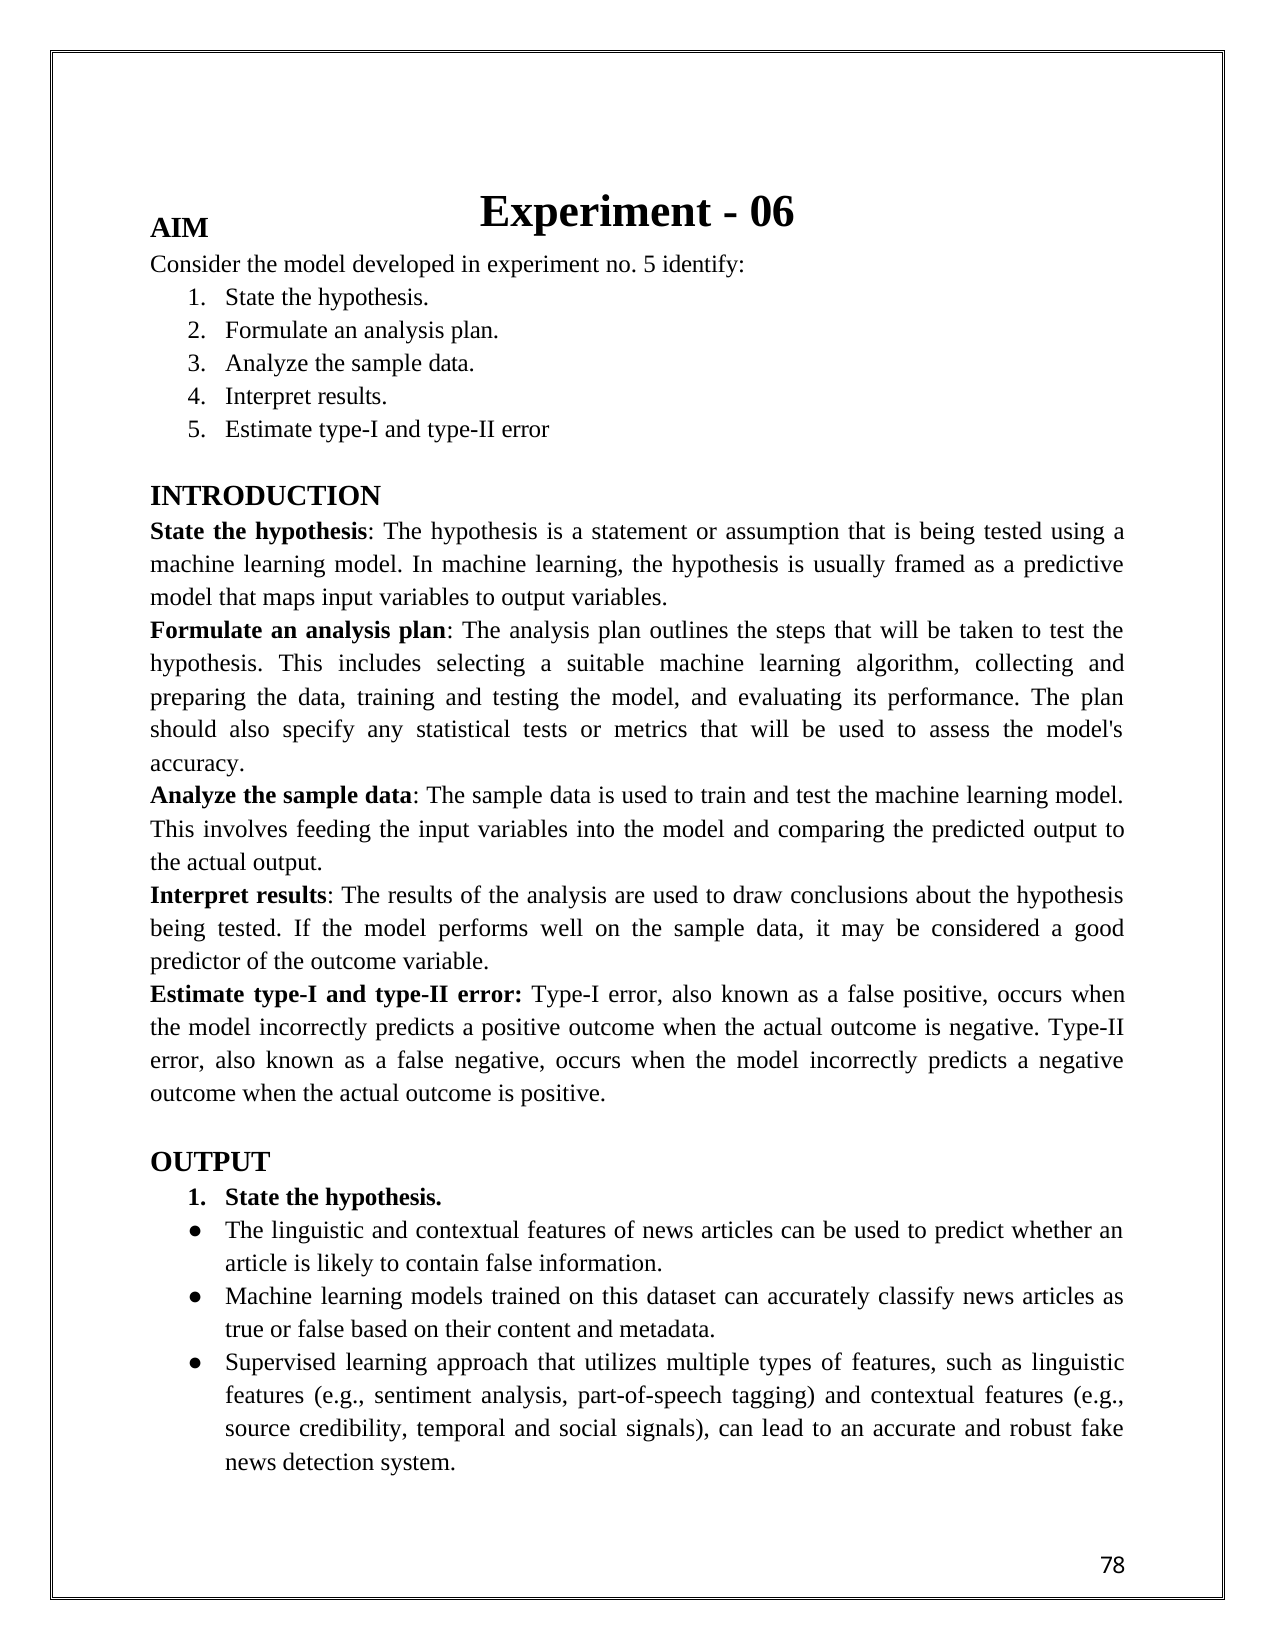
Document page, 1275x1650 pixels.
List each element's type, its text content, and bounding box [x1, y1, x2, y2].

subtitle OUTPUT [150, 1144, 1162, 1178]
list Machine learning models trained on this dataset can accurately classify news articles as true or false based on their content and metadata. [187, 1281, 1124, 1343]
text Interpret results: The results of the analysis are used to draw conclusions about the hypothesis being tested. If the model performs well on the sample data, it may be considered a good predictor of the outcome variable. [150, 880, 1125, 974]
text Consider the model developed in experiment no. 5 identify: [150, 249, 1162, 278]
list Analyze the sample data. [187, 348, 1162, 377]
text AIM [150, 211, 210, 244]
list State the hypothesis. [187, 282, 1162, 311]
list Supervised learning approach that utilizes multiple types of features, such as linguistic features (e.g., sentiment analysis, part-of-speech tagging) and contextual features (e.g., source credibility, temporal and social signals), can lead to an accurate and robust fake news detection system. [187, 1347, 1125, 1475]
subtitle Experiment - 06 [479, 183, 1162, 236]
list The linguistic and contextual features of news articles can be used to predict whether an article is likely to contain false information. [187, 1215, 1125, 1277]
text Estimate type-I and type-II error: Type-I error, also known as a false positive, occurs when the model incorrectly predicts a positive outcome when the actual outcome is negative. Type-II error, also known as a false negative, occurs when the model incorrectly predicts a negative outcome when the actual outcome is positive. [150, 979, 1125, 1107]
list Estimate type-I and type-II error [187, 414, 1162, 443]
text State the hypothesis: The hypothesis is a statement or assumption that is being tested using a machine learning model. In machine learning, the hypothesis is usually framed as a predictive model that maps input variables to output variables. [150, 516, 1125, 611]
list Formulate an analysis plan. [187, 315, 1162, 344]
list State the hypothesis. [187, 1182, 1162, 1211]
text Analyze the sample data: The sample data is used to train and test the machine learning model. This involves feeding the input variables into the model and comparing the predicted output to the actual output. [150, 781, 1125, 875]
subtitle INTRODUCTION [150, 478, 1162, 511]
text Formulate an analysis plan: The analysis plan outlines the steps that will be taken to test the hypothesis. This includes selecting a suitable machine learning algorithm, collecting and preparing the data, training and testing the model, and evaluating its performance. The plan should also specify any statistical tests or metrics that will be used to assess the model's accuracy. [150, 616, 1125, 776]
list Interpret results. [187, 381, 1162, 410]
